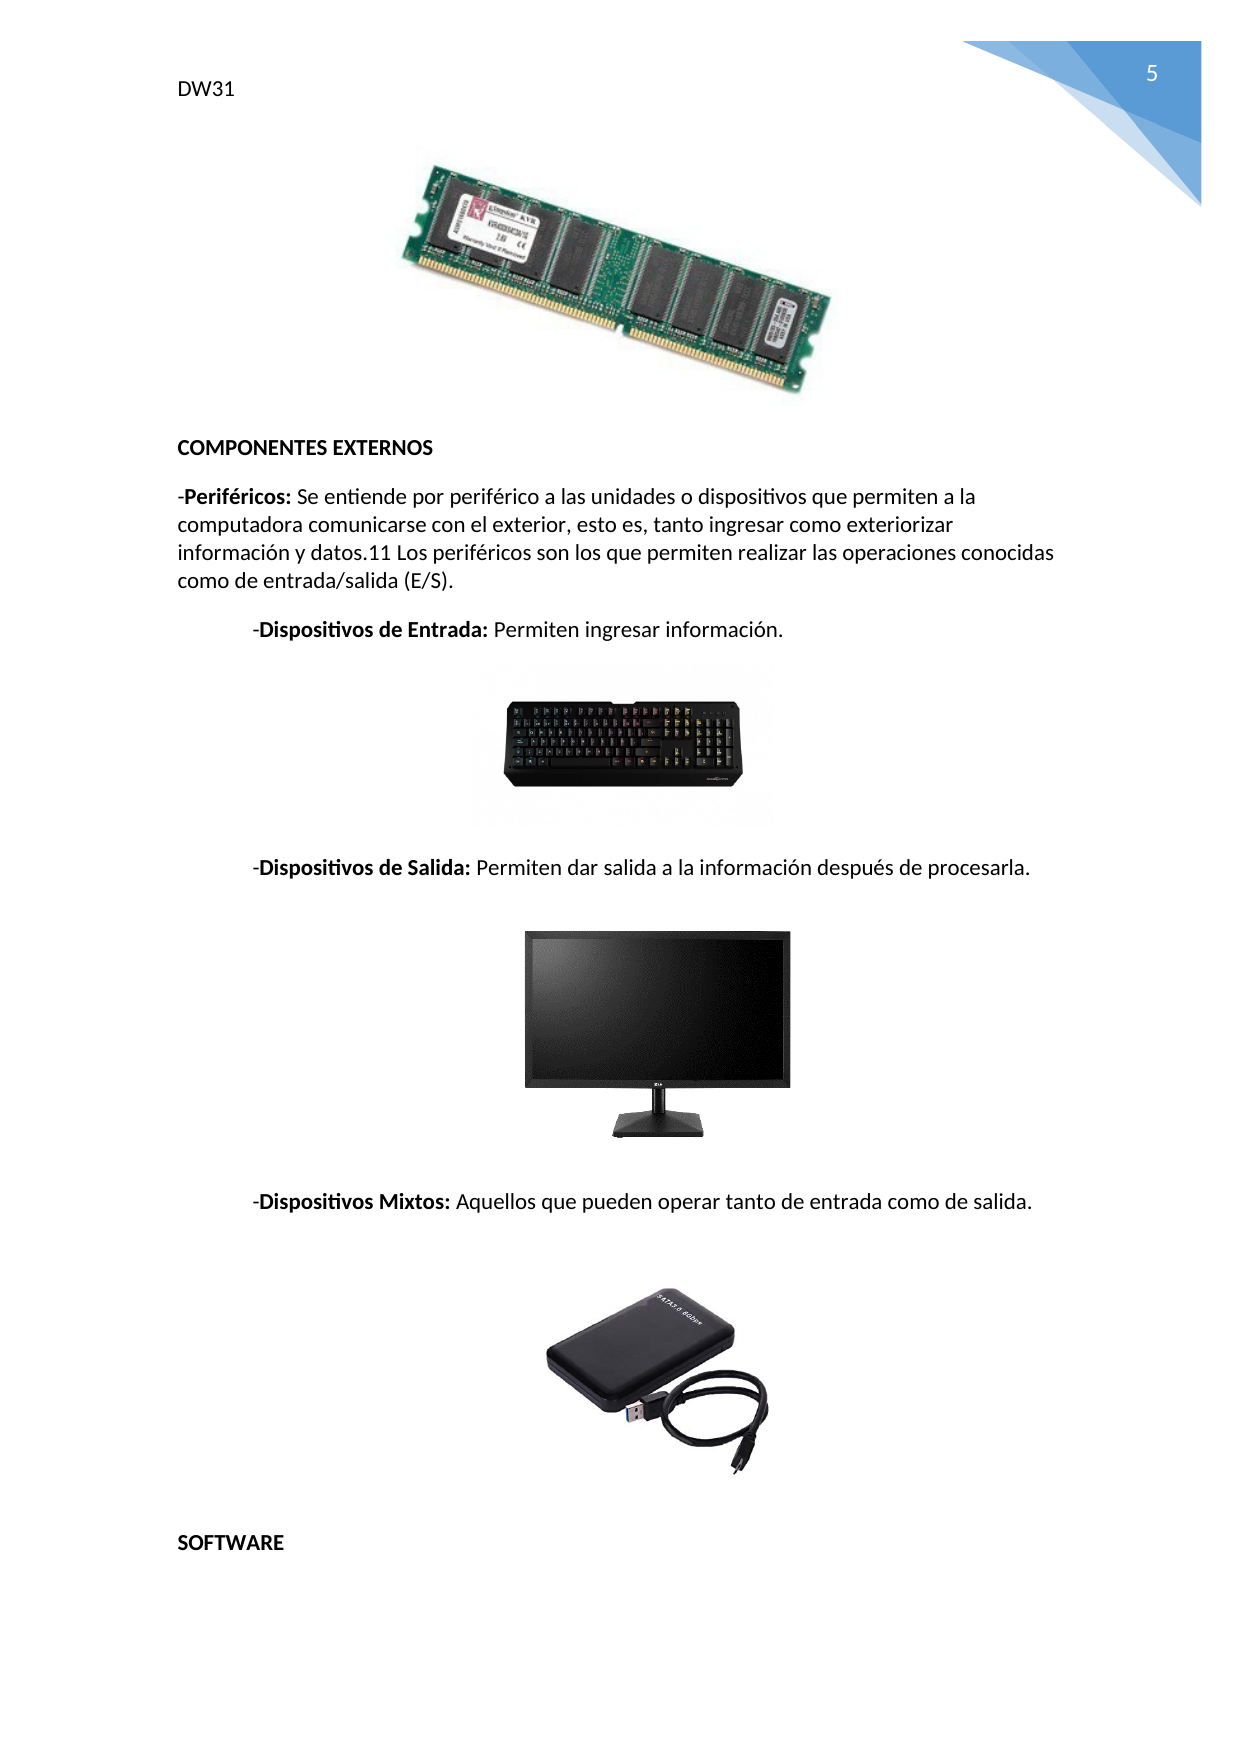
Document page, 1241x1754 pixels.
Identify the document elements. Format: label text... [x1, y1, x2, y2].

text -Periféricos: Se entiende por periférico a las unidades o dispositivos que permiten a la computadora comunicarse con el exterior, esto es, tanto ingresar como exteriorizar información y datos.11​ Los periféricos son los que permiten realizar las operaciones conocidas como de entrada/salida (E/S). [177, 482, 1063, 594]
text SOFTWARE [177, 1528, 1063, 1557]
picture [962, 41, 1202, 207]
picture [395, 147, 840, 407]
picture [524, 902, 791, 1167]
text COMPONENTES EXTERNOS [177, 433, 1063, 462]
text -Dispositivos de Salida: Permiten dar salida a la información después de procesarla. [177, 853, 1063, 881]
text -Dispositivos Mixtos: Aquellos que pueden operar tanto de entrada como de salida. [177, 1187, 1063, 1215]
picture [471, 664, 775, 827]
picture [521, 1235, 794, 1508]
text -Dispositivos de Entrada: Permiten ingresar información. [177, 615, 1063, 643]
